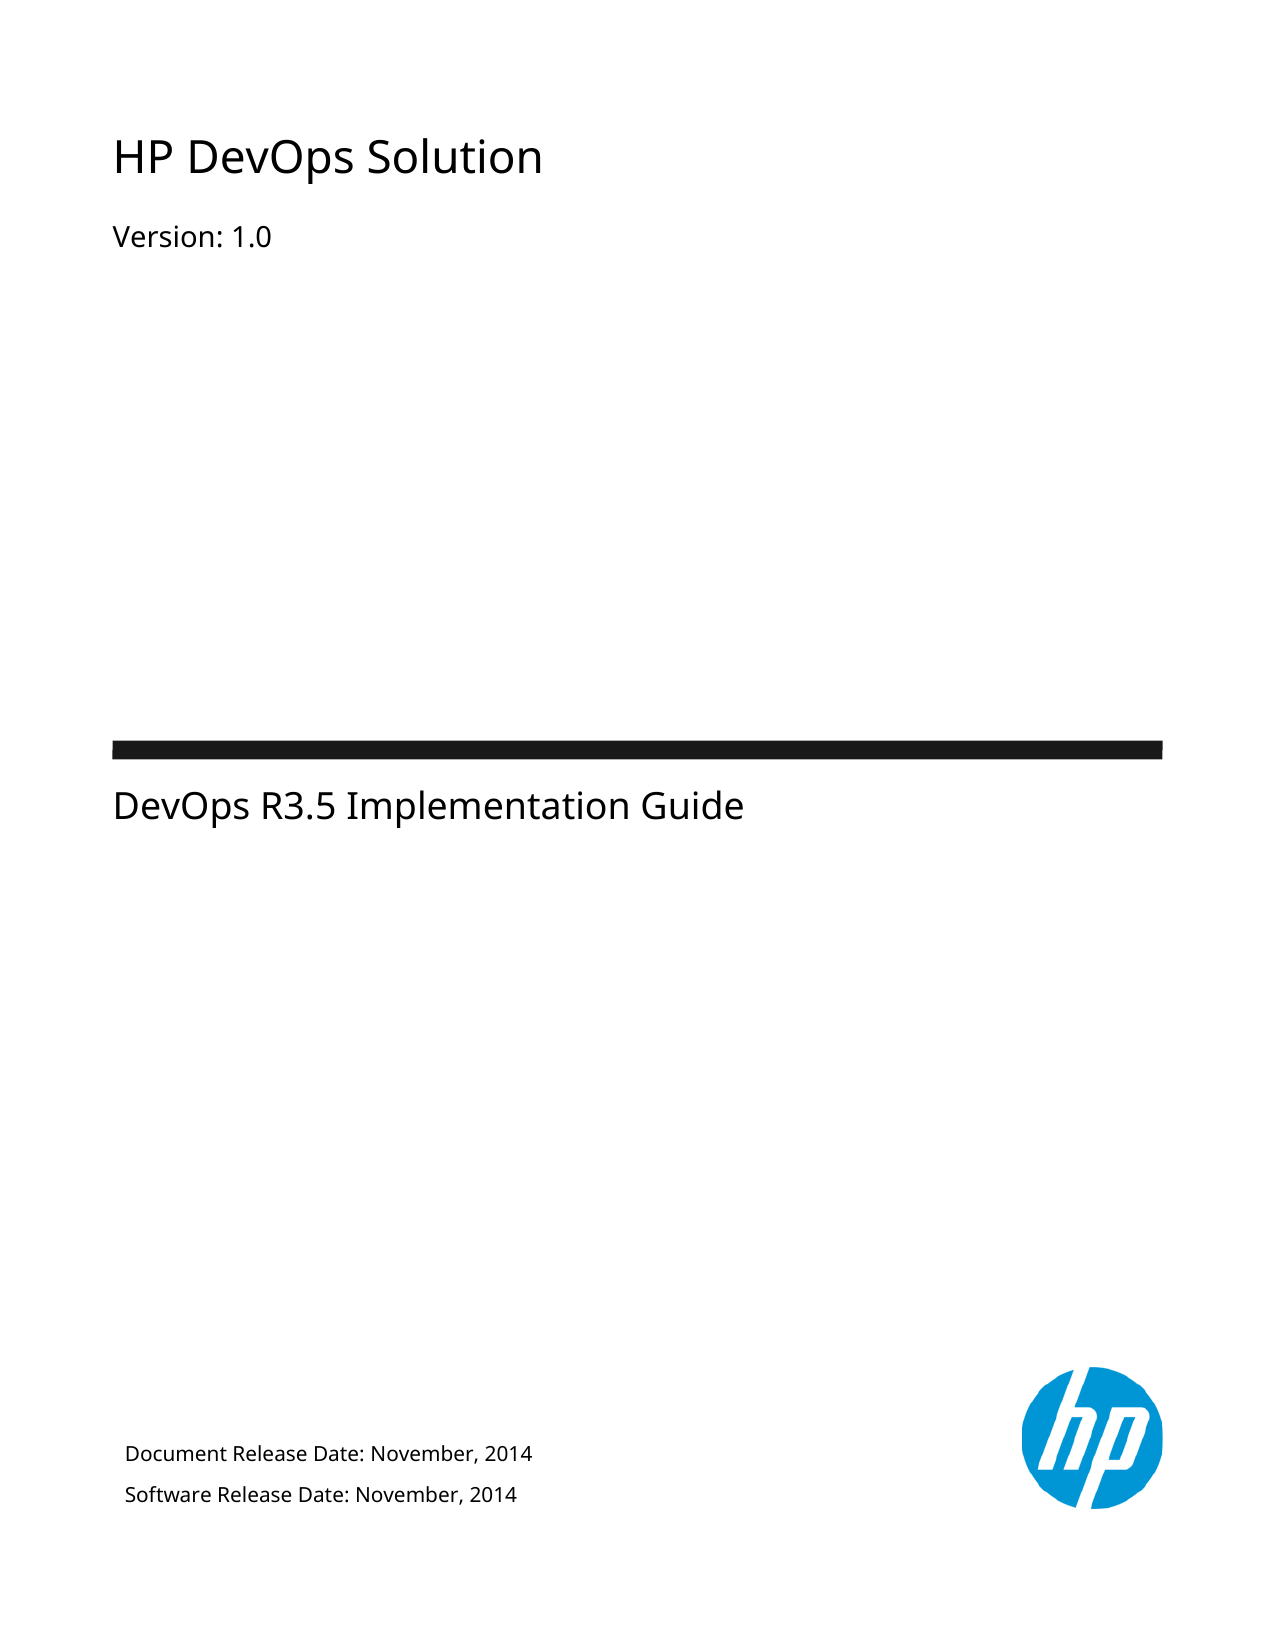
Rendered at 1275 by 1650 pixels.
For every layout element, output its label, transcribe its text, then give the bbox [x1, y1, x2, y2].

picture [1104, 1367, 1163, 1422]
text HP DevOps Solution [112, 125, 1162, 187]
title DevOps R3.5 Implementation Guide [112, 779, 1162, 830]
picture [1109, 1455, 1163, 1509]
picture [1022, 1367, 1096, 1469]
table_header [1001, 1355, 1174, 1521]
table_header Document Release Date: November, 2014 Software Release Date: November, 2014 [113, 1355, 1001, 1521]
picture [1022, 1408, 1149, 1509]
text Version: 1.0 [112, 217, 1162, 256]
